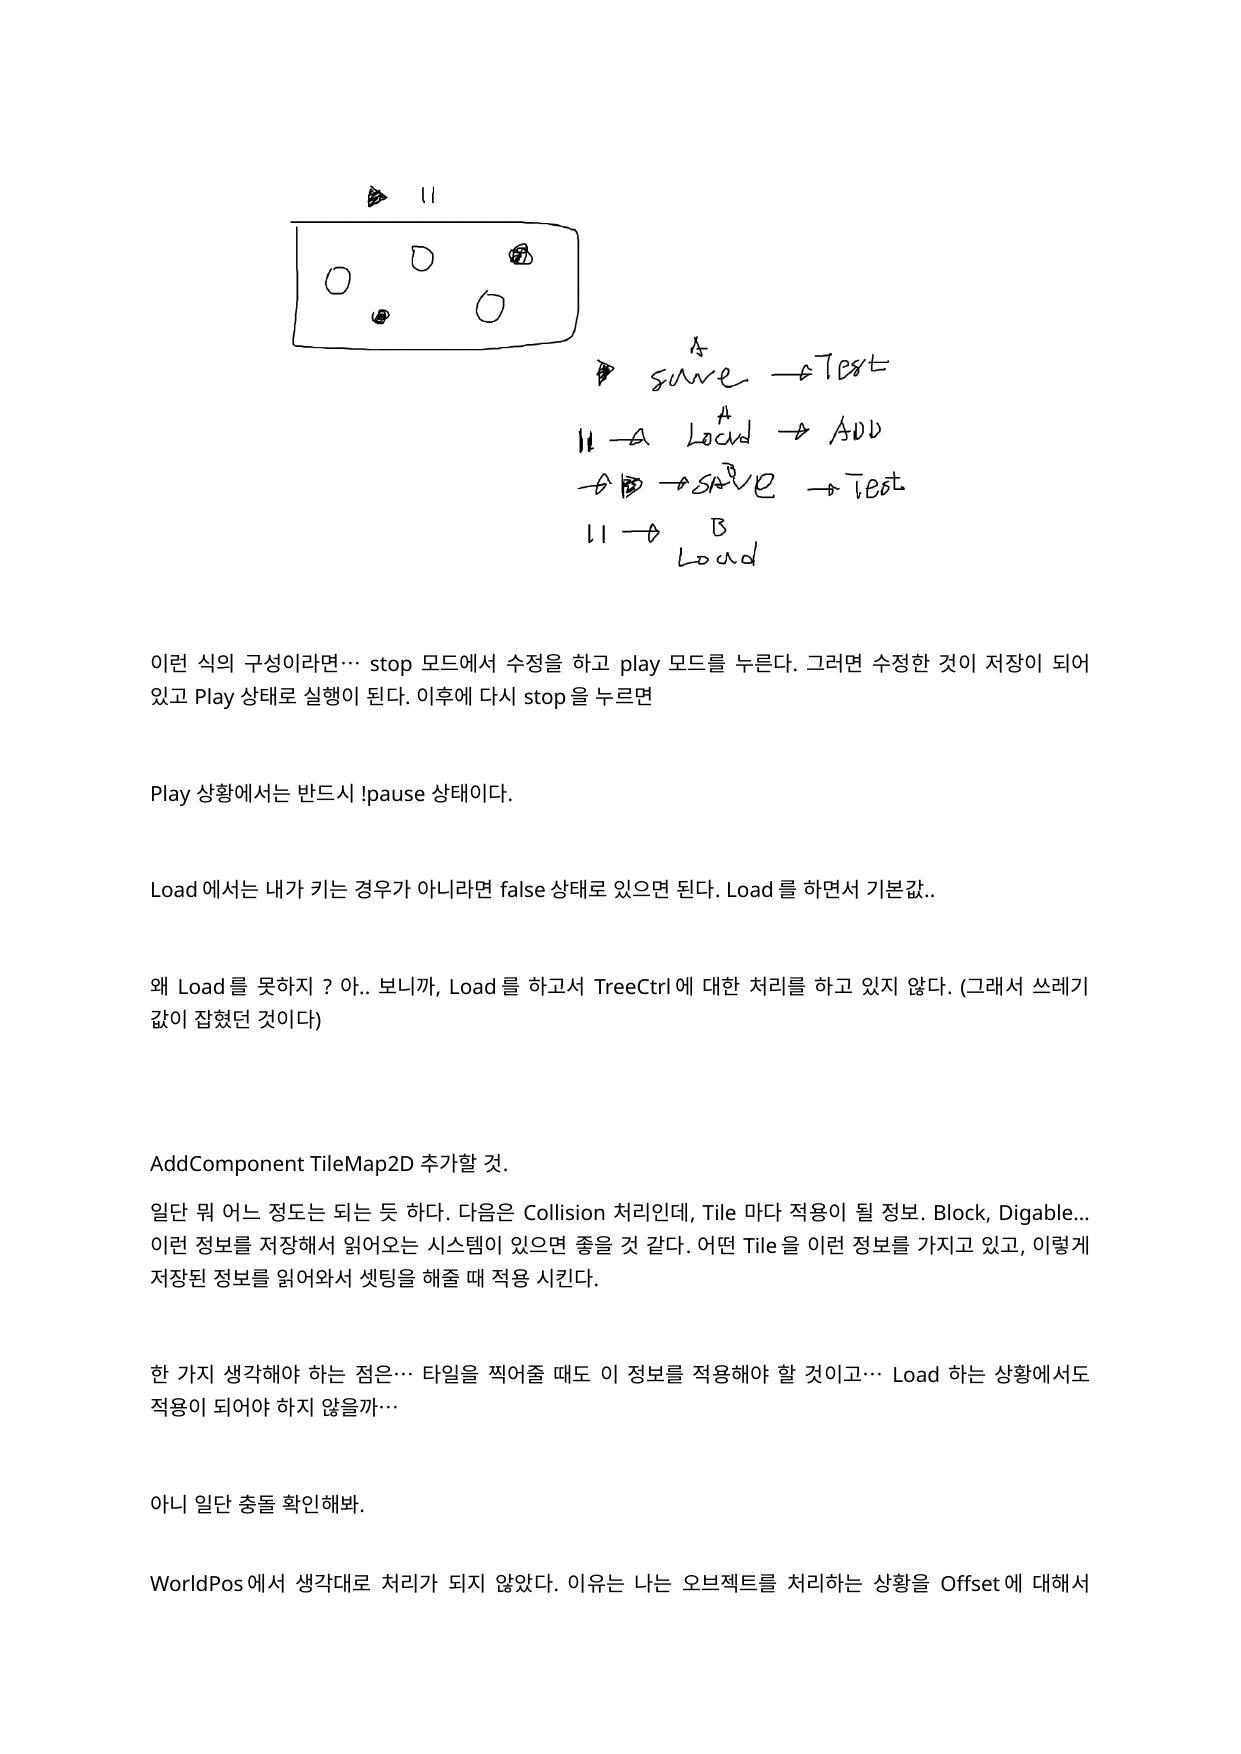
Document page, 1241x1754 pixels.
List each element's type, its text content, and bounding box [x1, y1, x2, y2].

text 일단 뭐 어느 정도는 되는 듯 하다. 다음은 Collision 처리인데, Tile 마다 적용이 될 정보. Block, Digable… 이런 정보를 저장해서 읽어오는 시스템이 있으면 좋을 것 같다. 어떤 Tile을 이런 정보를 가지고 있고, 이렇게 저장된 정보를 읽어와서 셋팅을 해줄 때 적용 시킨다. [150, 1196, 1090, 1292]
text Play 상황에서는 반드시 !pause 상태이다. [150, 777, 1090, 807]
text Load에서는 내가 키는 경우가 아니라면 false상태로 있으면 된다. Load를 하면서 기본값.. [150, 874, 1090, 904]
text 왜 Load를 못하지 ? 아.. 보니까, Load를 하고서 TreeCtrl에 대한 처리를 하고 있지 않다. (그래서 쓰레기 값이 잡혔던 것이다) [150, 970, 1090, 1033]
text 아니 일단 충돌 확인해봐. [150, 1488, 1090, 1549]
picture [282, 177, 958, 582]
text 이런 식의 구성이라면… stop 모드에서 수정을 하고 play 모드를 누른다. 그러면 수정한 것이 저장이 되어 있고 Play 상태로 실행이 된다. 이후에 다시 stop을 누르면 [150, 648, 1090, 711]
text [150, 1568, 1090, 1598]
text AddComponent TileMap2D 추가할 것. [150, 1147, 1090, 1177]
text 한 가지 생각해야 하는 점은… 타일을 찍어줄 때도 이 정보를 적용해야 할 것이고… Load 하는 상황에서도 적용이 되어야 하지 않을까… [150, 1358, 1090, 1421]
